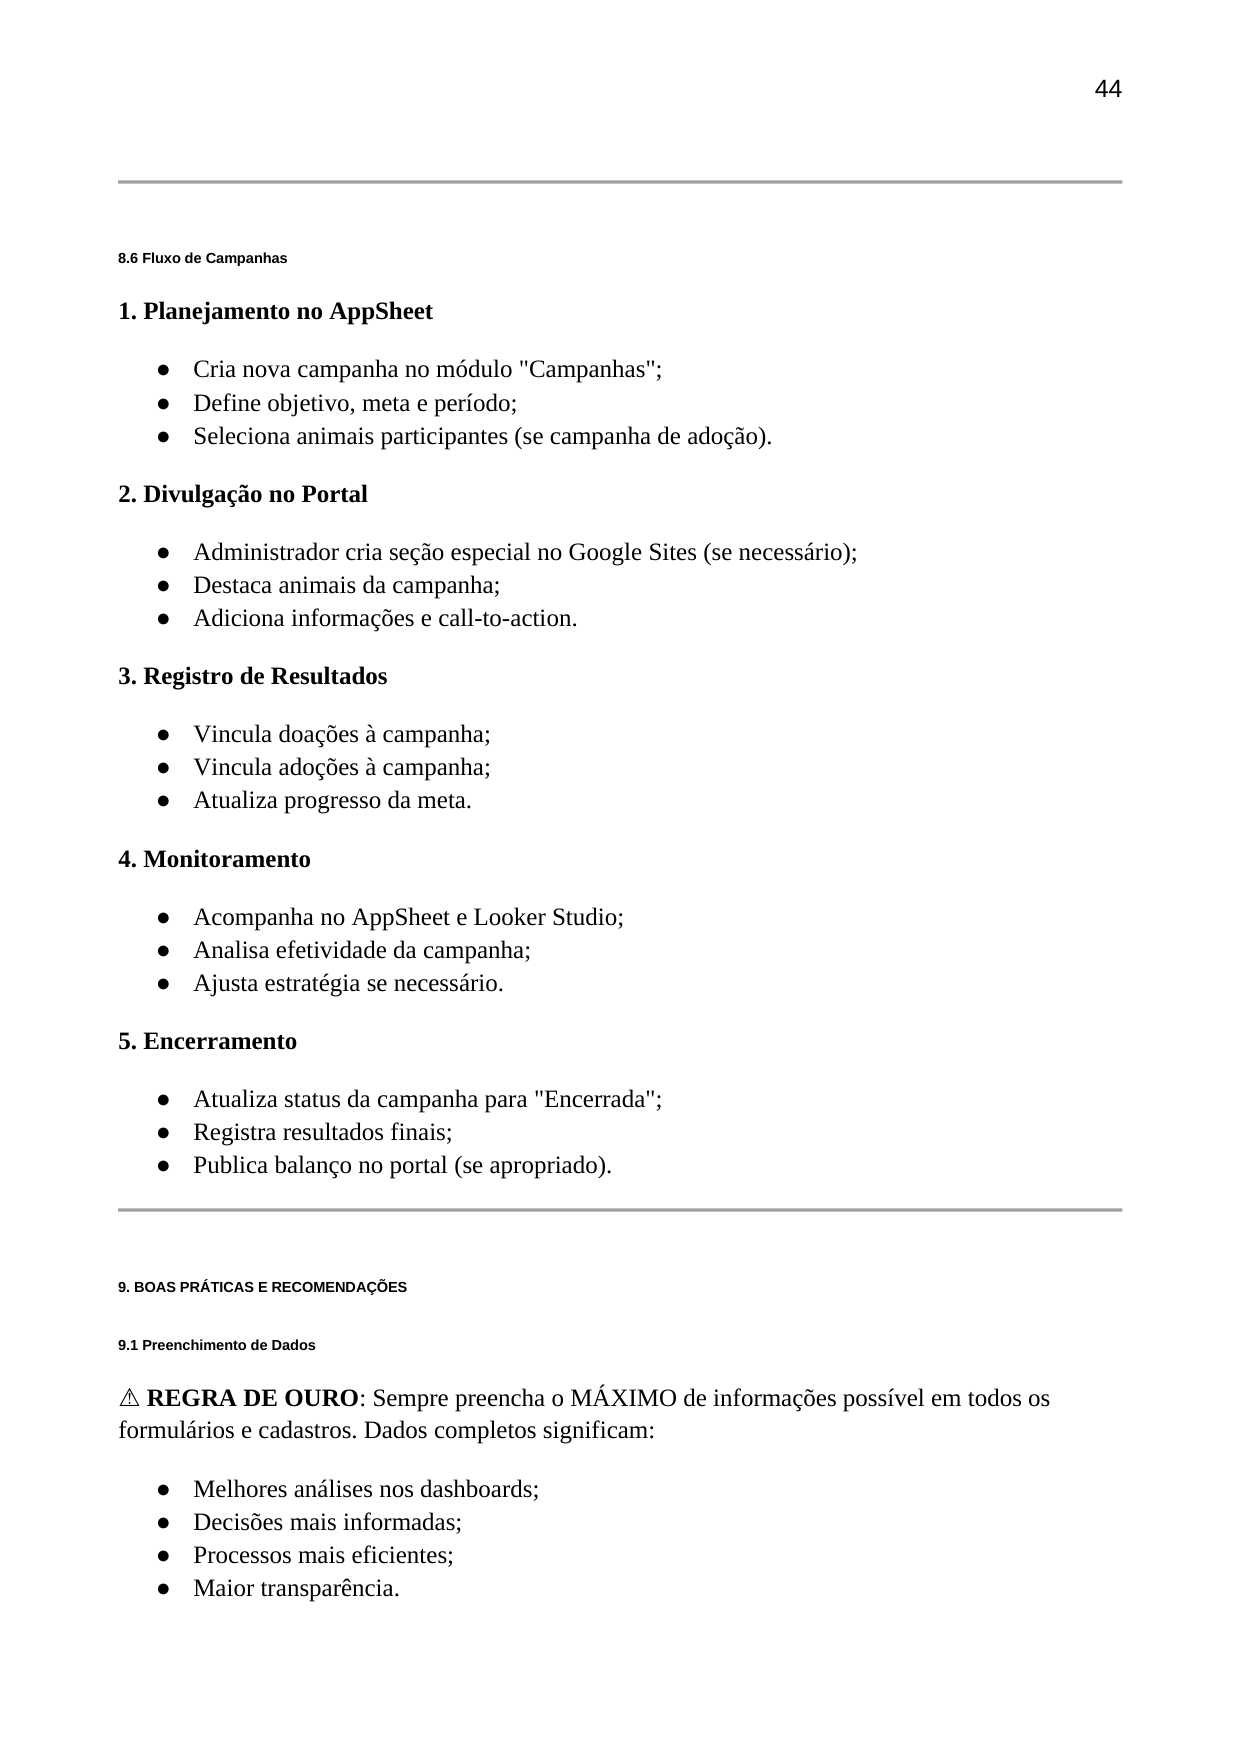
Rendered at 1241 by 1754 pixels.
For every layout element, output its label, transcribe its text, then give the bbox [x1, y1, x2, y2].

list Administrador cria seção especial no Google Sites (se necessário); [156, 537, 1122, 566]
list Melhores análises nos dashboards; [156, 1474, 1122, 1502]
list Registra resultados finais; [156, 1117, 1122, 1146]
list Destaca animais da campanha; [156, 570, 1122, 599]
text ⚠️ REGRA DE OURO: Sempre preencha o MÁXIMO de informações possível em todos os formulários e cadastros. Dados completos significam: [118, 1382, 1122, 1444]
subtitle 9. BOAS PRÁTICAS E RECOMENDAÇÕES [118, 1266, 1122, 1295]
list Maior transparência. [156, 1573, 1122, 1602]
list Adiciona informações e call-to-action. [156, 603, 1122, 632]
list Atualiza progresso da meta. [156, 786, 1122, 814]
text 3. Registro de Resultados [118, 661, 1122, 690]
text 1. Planejamento no AppSheet [118, 296, 1122, 325]
list Vincula adoções à campanha; [156, 752, 1122, 781]
text 5. Encerramento [118, 1026, 1122, 1055]
list Atualiza status da campanha para "Encerrada"; [156, 1084, 1122, 1113]
subtitle 8.6 Fluxo de Campanhas [118, 238, 1122, 267]
list Processos mais eficientes; [156, 1540, 1122, 1569]
list Define objetivo, meta e período; [156, 388, 1122, 416]
list Ajusta estratégia se necessário. [156, 968, 1122, 997]
list Vincula doações à campanha; [156, 719, 1122, 748]
list Acompanha no AppSheet e Looker Studio; [156, 902, 1122, 931]
list Seleciona animais participantes (se campanha de adoção). [156, 421, 1122, 449]
list Publica balanço no portal (se apropriado). [156, 1150, 1122, 1179]
list Cria nova campanha no módulo "Campanhas"; [156, 354, 1122, 383]
text 4. Monitoramento [118, 844, 1122, 872]
text 2. Divulgação no Portal [118, 479, 1122, 508]
list Analisa efetividade da campanha; [156, 935, 1122, 964]
subtitle 9.1 Preenchimento de Dados [118, 1324, 1122, 1353]
list Decisões mais informadas; [156, 1507, 1122, 1536]
